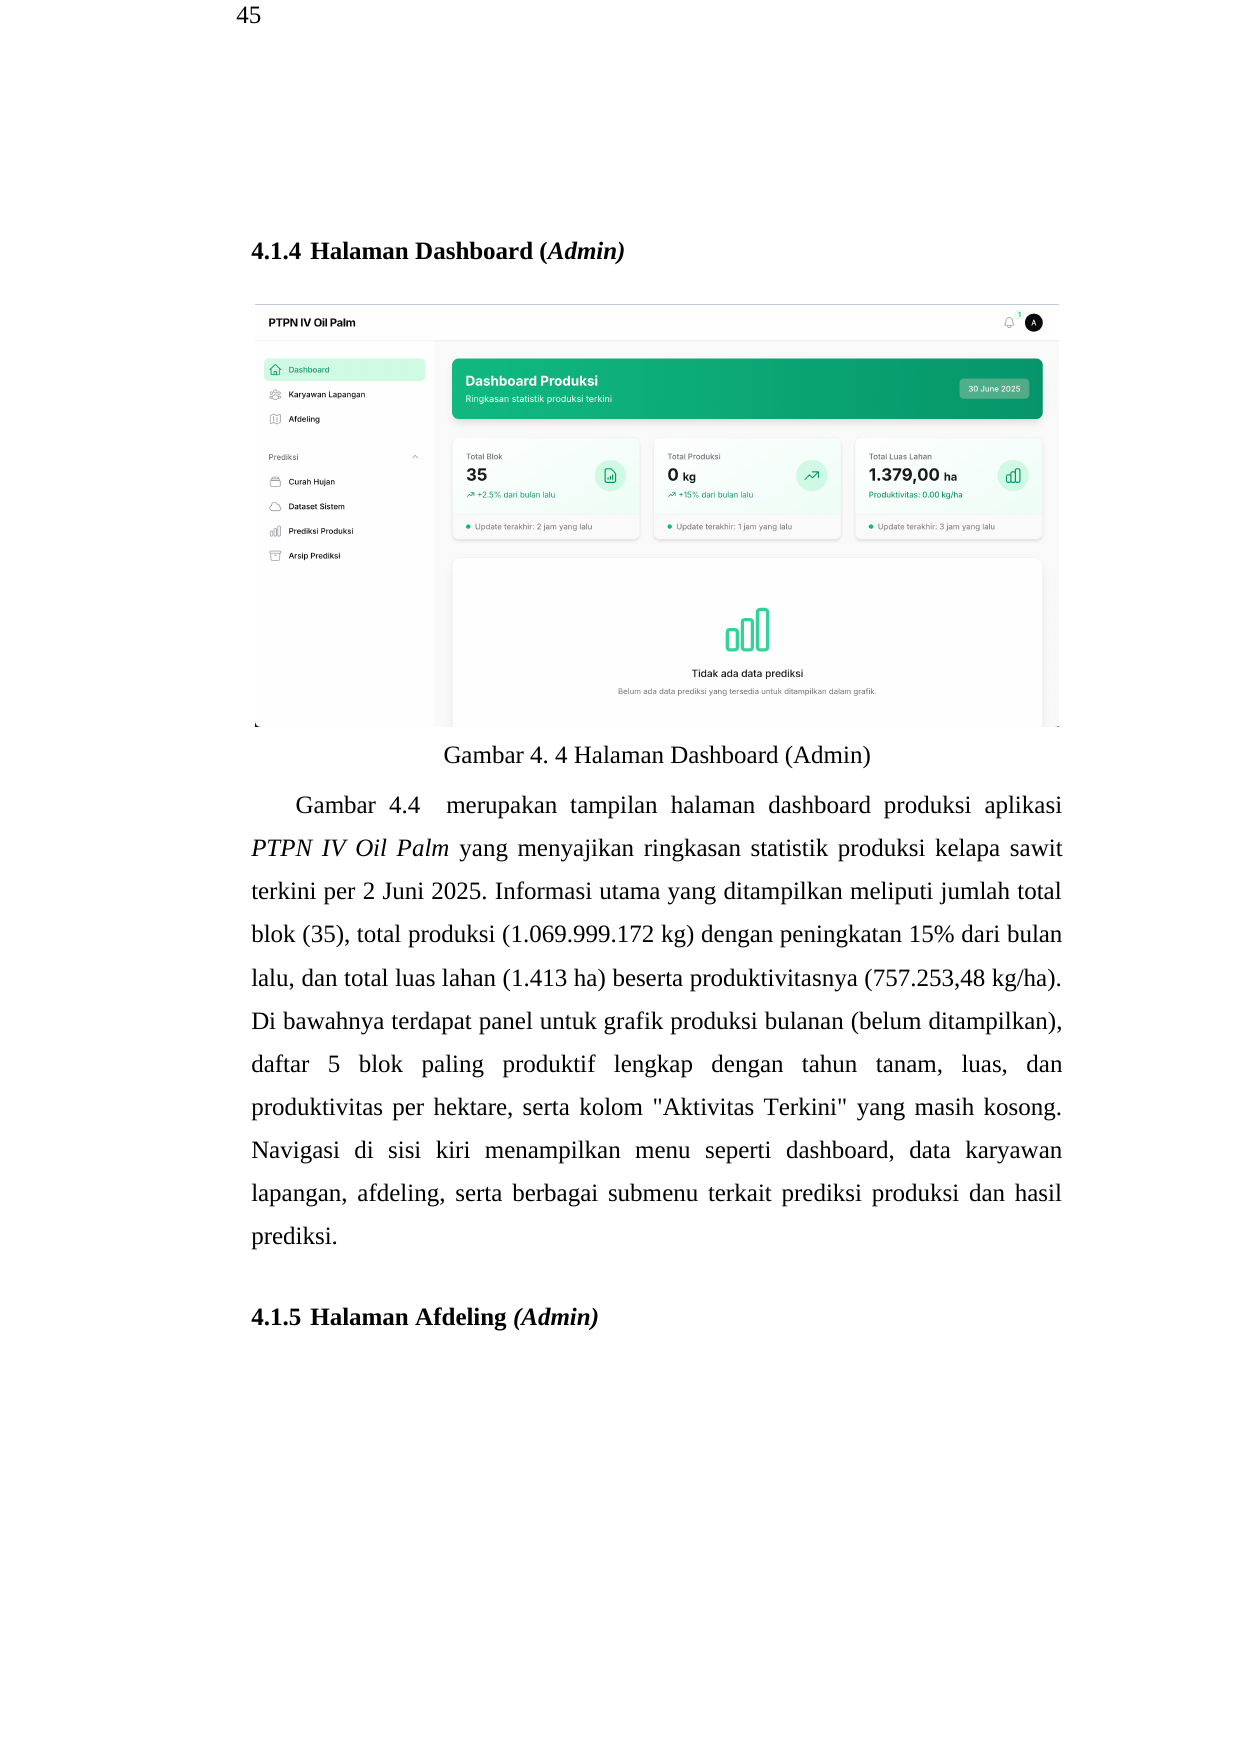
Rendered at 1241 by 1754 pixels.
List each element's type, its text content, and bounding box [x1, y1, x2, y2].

text Gambar 4.4 merupakan tampilan halaman dashboard produksi aplikasi PTPN IV Oil Palm yang menyajikan ringkasan statistik produksi kelapa sawit terkini per 2 Juni 2025. Informasi utama yang ditampilkan meliputi jumlah total blok (35), total produksi (1.069.999.172 kg) dengan peningkatan 15% dari bulan lalu, dan total luas lahan (1.413 ha) beserta produktivitasnya (757.253,48 kg/ha). Di bawahnya terdapat panel untuk grafik produksi bulanan (belum ditampilkan), daftar 5 blok paling produktif lengkap dengan tahun tanam, luas, dan produktivitas per hektare, serta kolom "Aktivitas Terkini" yang masih kosong. Navigasi di sisi kiri menampilkan menu seperti dashboard, data karyawan lapangan, afdeling, serta berbagai submenu terkait prediksi produksi dan hasil prediksi. [251, 790, 1063, 1250]
picture [255, 304, 1059, 727]
list Halaman Dashboard (Admin) [251, 236, 1063, 265]
list Halaman Afdeling (Admin) [251, 1302, 1063, 1331]
text Gambar 4. 4 Halaman Dashboard (Admin) [251, 741, 1063, 769]
